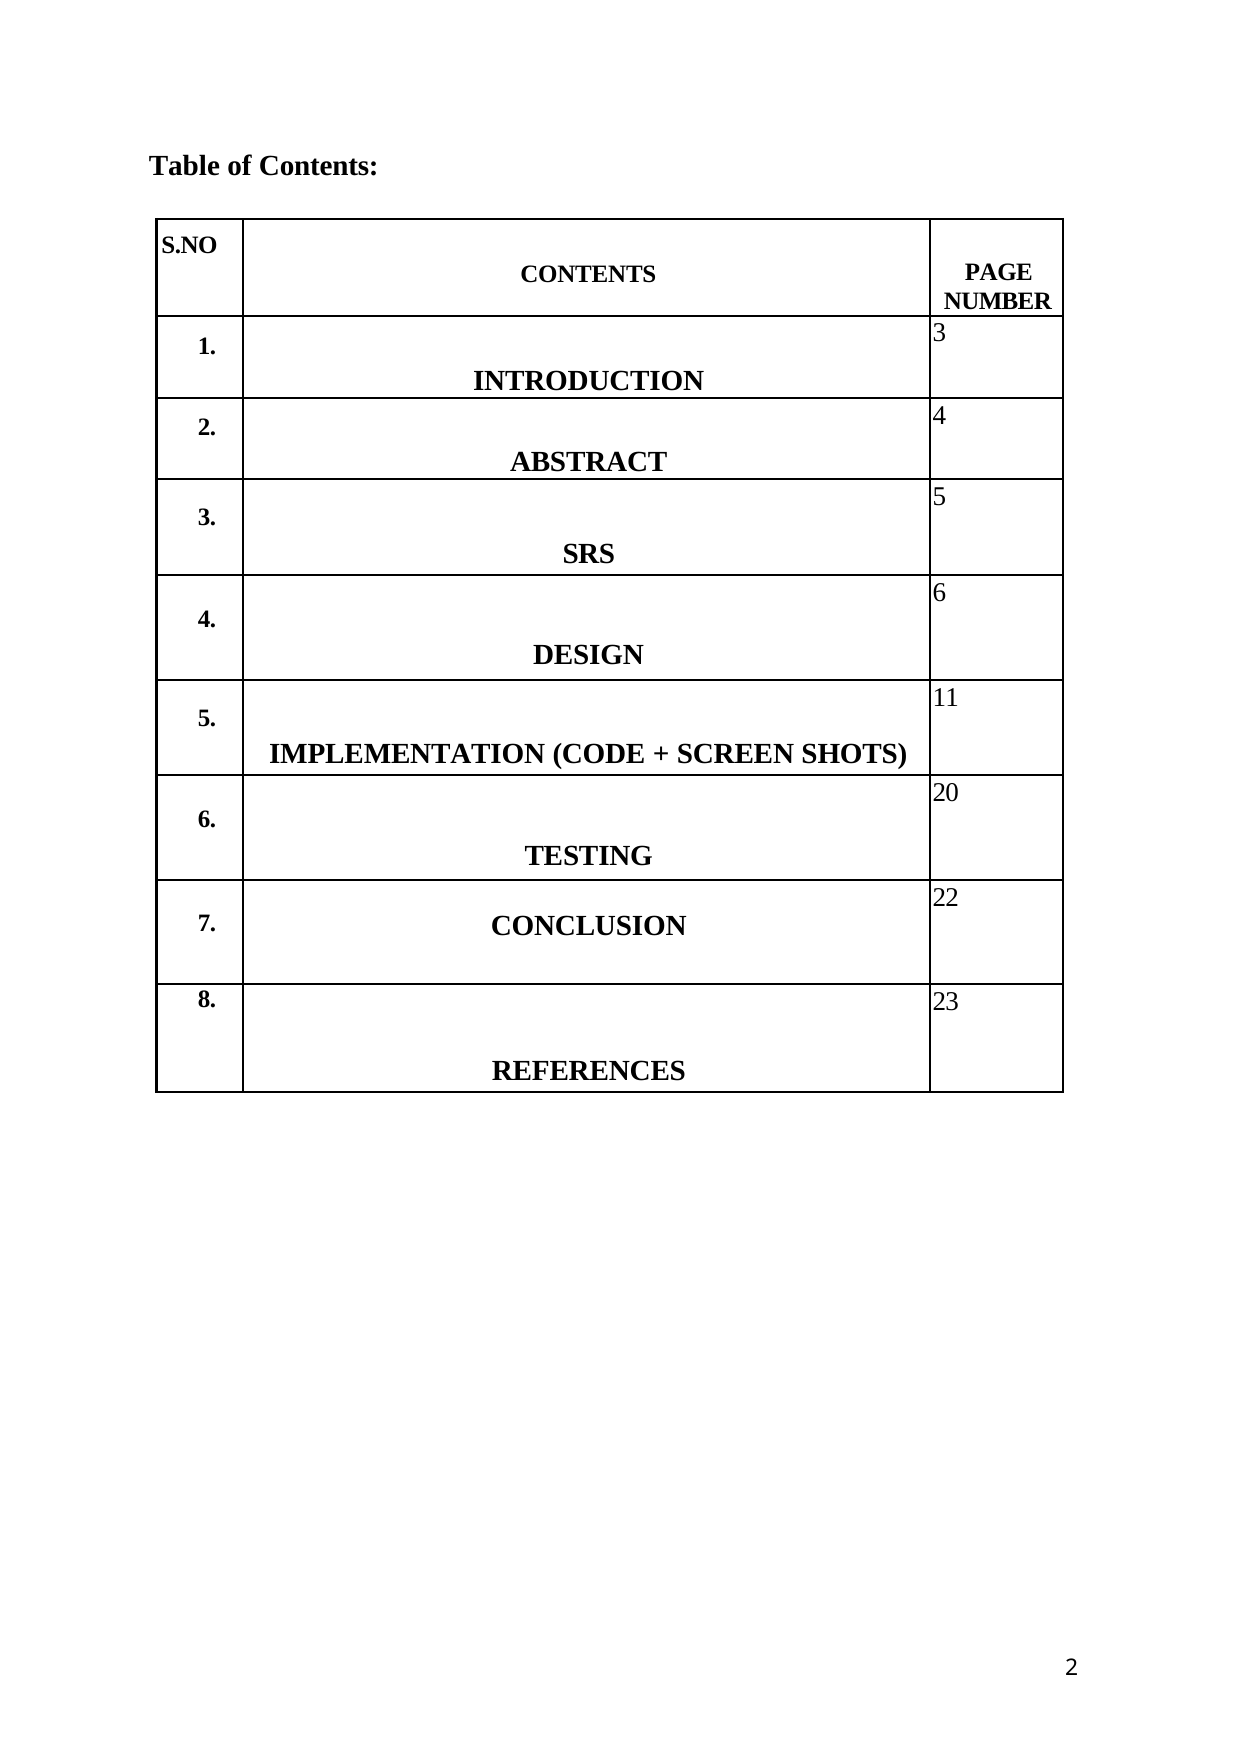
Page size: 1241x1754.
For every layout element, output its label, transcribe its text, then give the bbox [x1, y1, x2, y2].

table_header S.NO [158, 220, 242, 315]
table_cell 1. [158, 317, 242, 397]
table_cell REFERENCES [244, 985, 929, 1091]
table_cell 20 [931, 776, 1062, 879]
table_cell DESIGN [244, 576, 929, 679]
table_cell CONCLUSION [244, 881, 929, 983]
table_cell TESTING [244, 776, 929, 879]
table_cell 7. [158, 881, 242, 983]
table_cell 3. [158, 480, 242, 574]
table_cell 11 [931, 681, 1062, 774]
table_header PAGE NUMBER [931, 220, 1062, 315]
table_cell 4 [931, 399, 1062, 478]
table_cell 2. [158, 399, 242, 478]
table_cell IMPLEMENTATION (CODE + SCREEN SHOTS) [244, 681, 929, 774]
table_cell 8. [158, 985, 242, 1091]
table_header CONTENTS [244, 220, 929, 315]
table_cell 6 [931, 576, 1062, 679]
table_cell SRS [244, 480, 929, 574]
table_cell 5 [931, 480, 1062, 574]
table_cell 22 [931, 881, 1062, 983]
table_cell 23 [931, 985, 1062, 1091]
table_cell 6. [158, 776, 242, 879]
table_cell 5. [158, 681, 242, 774]
table_cell 3 [931, 317, 1062, 397]
table_cell ABSTRACT [244, 399, 929, 478]
table_cell 4. [158, 576, 242, 679]
table_cell INTRODUCTION [244, 317, 929, 397]
text Table of Contents: [148, 148, 1166, 181]
